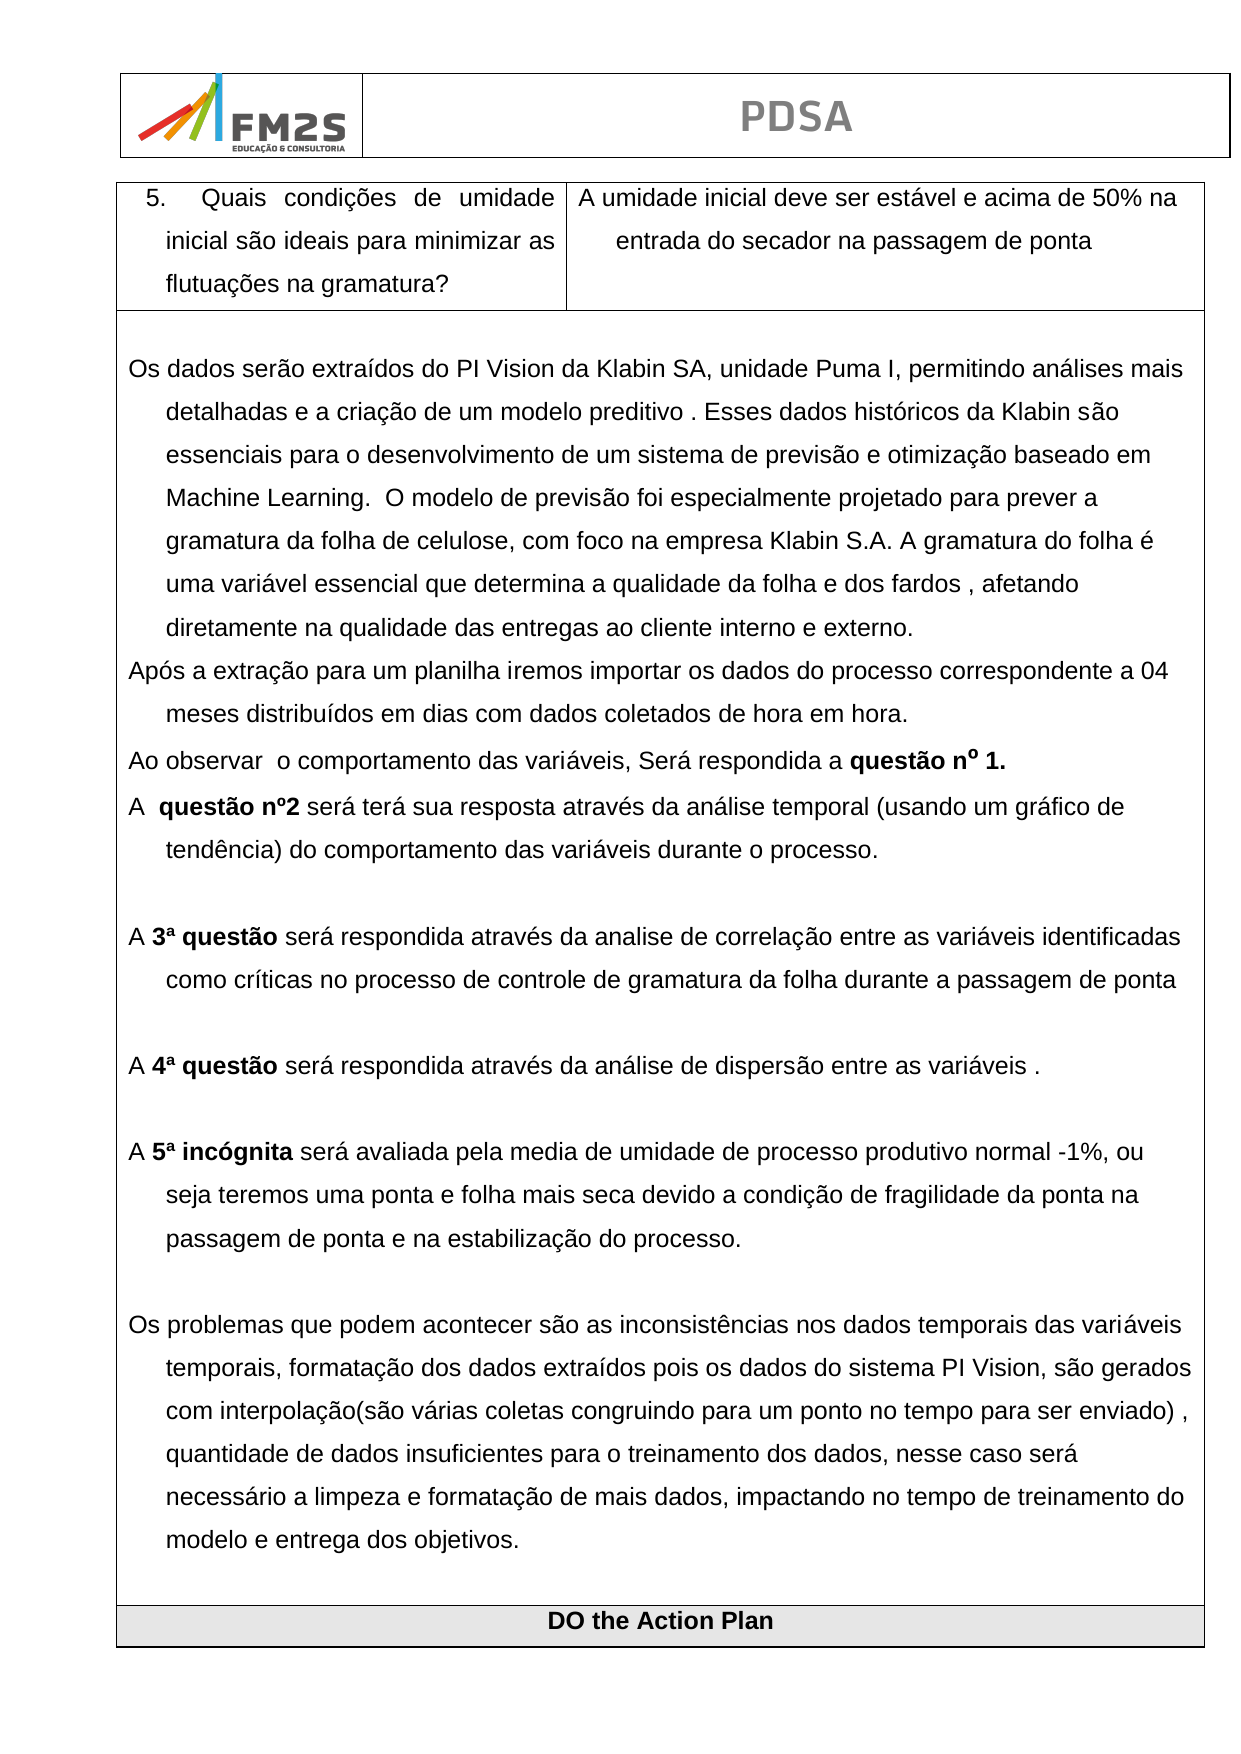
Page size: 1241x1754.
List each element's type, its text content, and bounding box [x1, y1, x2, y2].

picture [138, 73, 345, 153]
table_cell A umidade inicial deve ser estável e acima de 50% na entrada do secador na passagem de ponta [567, 183, 1204, 310]
table_cell DO the Action Plan [117, 1606, 1204, 1646]
table_cell Os dados serão extraídos do PI Vision da Klabin SA, unidade Puma I, permitindo análises mais detalhadas e a criação de um modelo preditivo . Esses dados históricos da Klabin são essenciais para o desenvolvimento de um sistema de previsão e otimização baseado em Machine Learning. O modelo de previsão foi especialmente projetado para prever a gramatura da folha de celulose, com foco na empresa Klabin S.A. A gramatura do folha é uma variável essencial que determina a qualidade da folha e dos fardos , afetando diretamente na qualidade das entregas ao cliente interno e externo. Após a extração para um planilha iremos importar os dados do processo correspondente a 04 meses distribuídos em dias com dados coletados de hora em hora. Ao observar o comportamento das variáveis, Será respondida a questão nº 1. A questão nº2 será terá sua resposta através da análise temporal (usando um gráfico de tendência) do comportamento das variáveis durante o processo. A 3ª questão será respondida através da analise de correlação entre as variáveis identificadas como críticas no processo de controle de gramatura da folha durante a passagem de ponta A 4ª questão será respondida através da análise de dispersão entre as variáveis . A 5ª incógnita será avaliada pela media de umidade de processo produtivo normal -1%, ou seja teremos uma ponta e folha mais seca devido a condição de fragilidade da ponta na passagem de ponta e na estabilização do processo. Os problemas que podem acontecer são as inconsistências nos dados temporais das variáveis temporais, formatação dos dados extraídos pois os dados do sistema PI Vision, são gerados com interpolação(são várias coletas congruindo para um ponto no tempo para ser enviado) , quantidade de dados insuficientes para o treinamento dos dados, nesse caso será necessário a limpeza e formatação de mais dados, impactando no tempo de treinamento do modelo e entrega dos objetivos. [117, 311, 1204, 1604]
table_cell 5. Quais condições de umidade inicial são ideais para minimizar as flutuações na gramatura? [117, 183, 566, 310]
